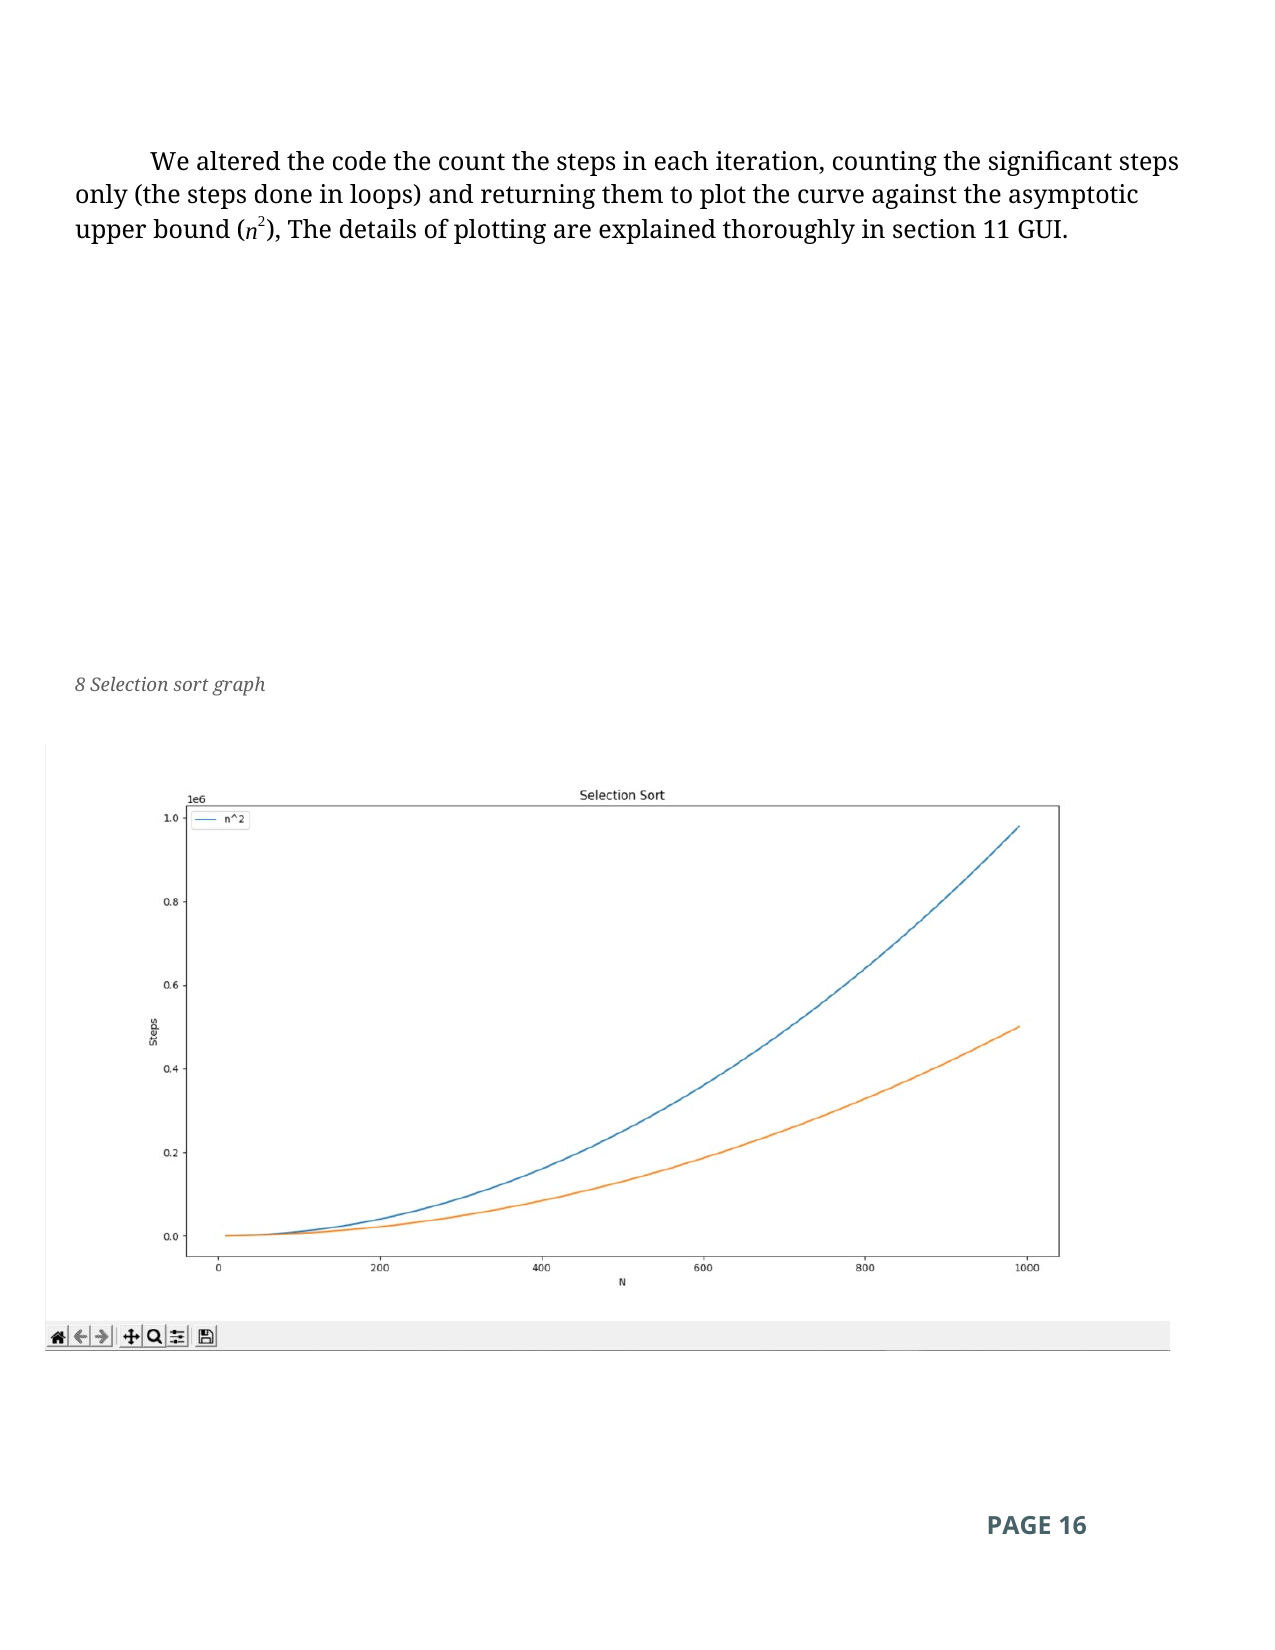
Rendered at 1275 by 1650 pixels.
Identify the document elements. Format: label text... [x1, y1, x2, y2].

picture [45, 743, 1171, 1351]
text We altered the code the count the steps in each iteration, counting the significant steps only (the steps done in loops) and returning them to plot the curve against the asymptotic upper bound (), The details of plotting are explained thoroughly in section 11 GUI. [75, 143, 1200, 245]
